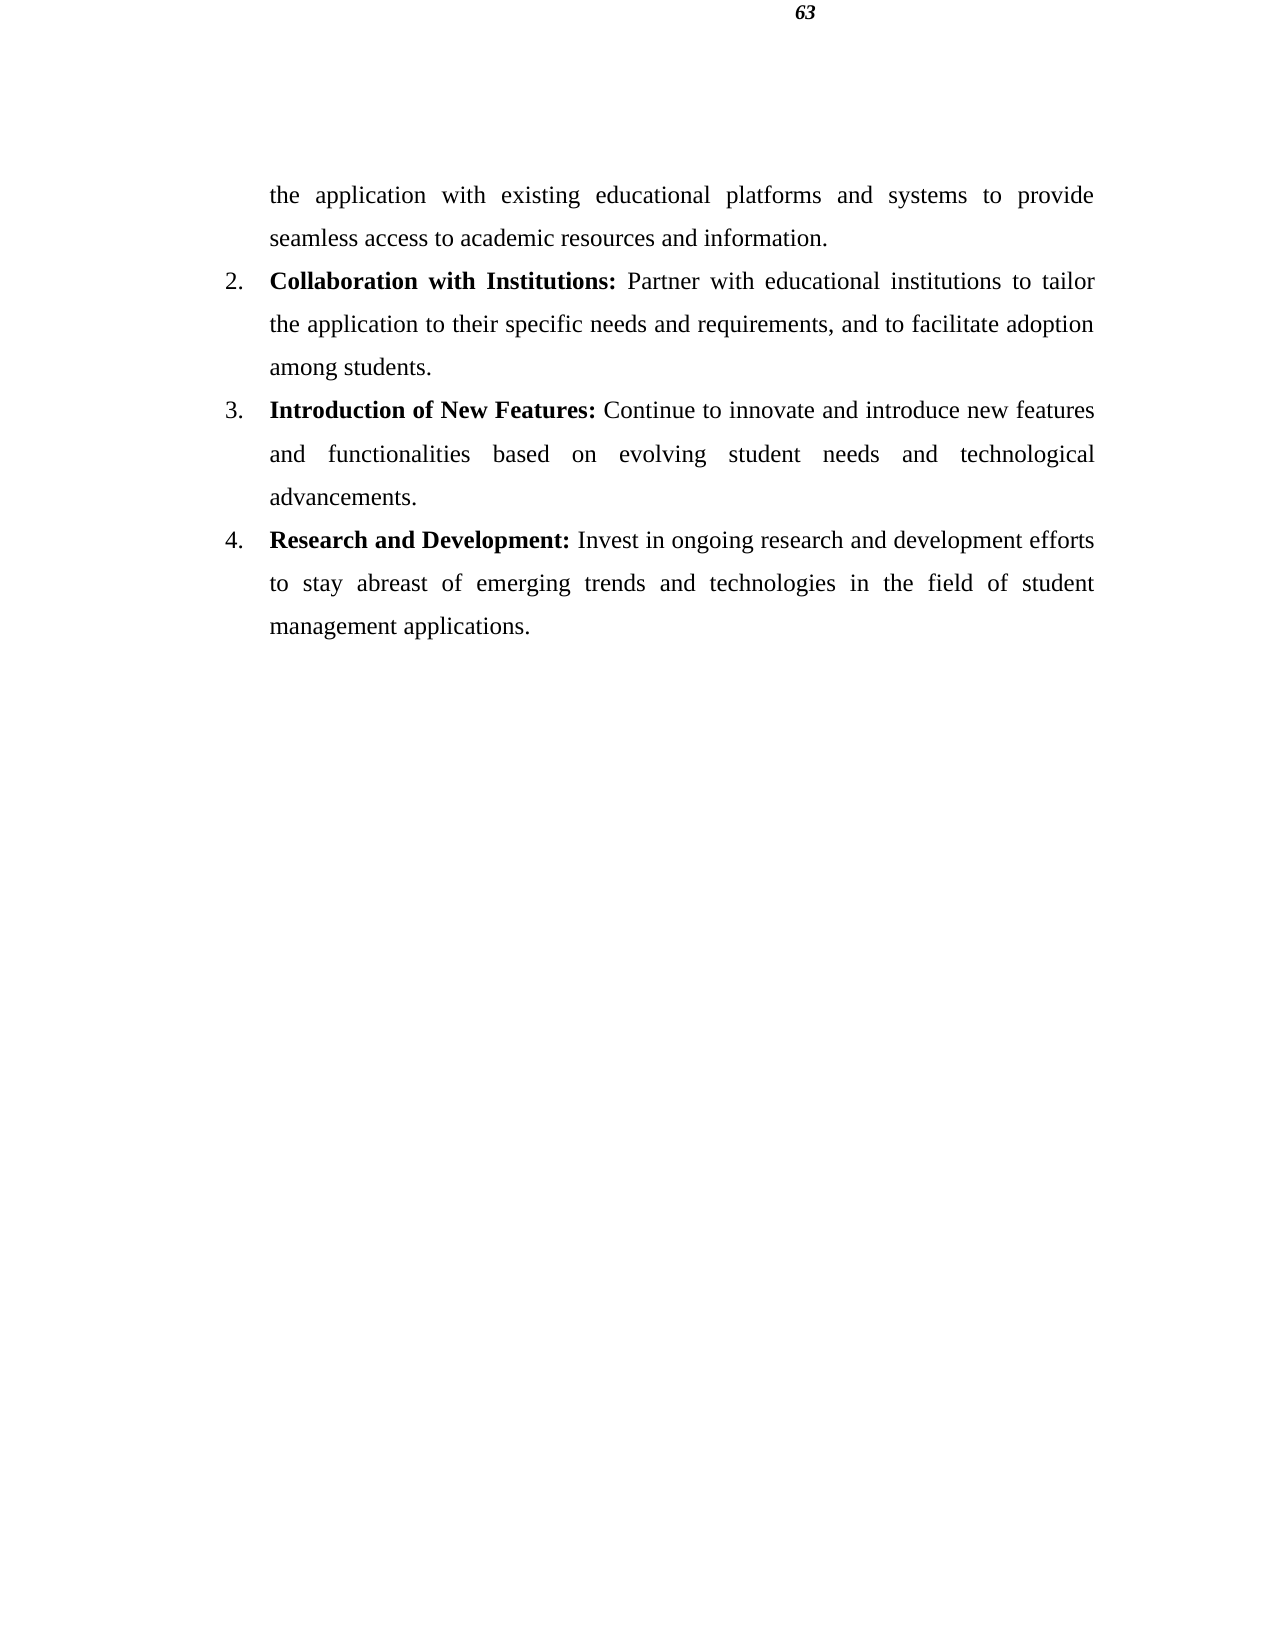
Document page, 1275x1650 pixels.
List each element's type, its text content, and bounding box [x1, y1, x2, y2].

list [225, 180, 1095, 252]
list Research and Development: Invest in ongoing research and development efforts to stay abreast of emerging trends and technologies in the field of student management applications. [225, 525, 1095, 640]
list Introduction of New Features: Continue to innovate and introduce new features and functionalities based on evolving student needs and technological advancements. [225, 396, 1095, 511]
list Collaboration with Institutions: Partner with educational institutions to tailor the application to their specific needs and requirements, and to facilitate adoption among students. [225, 266, 1095, 381]
